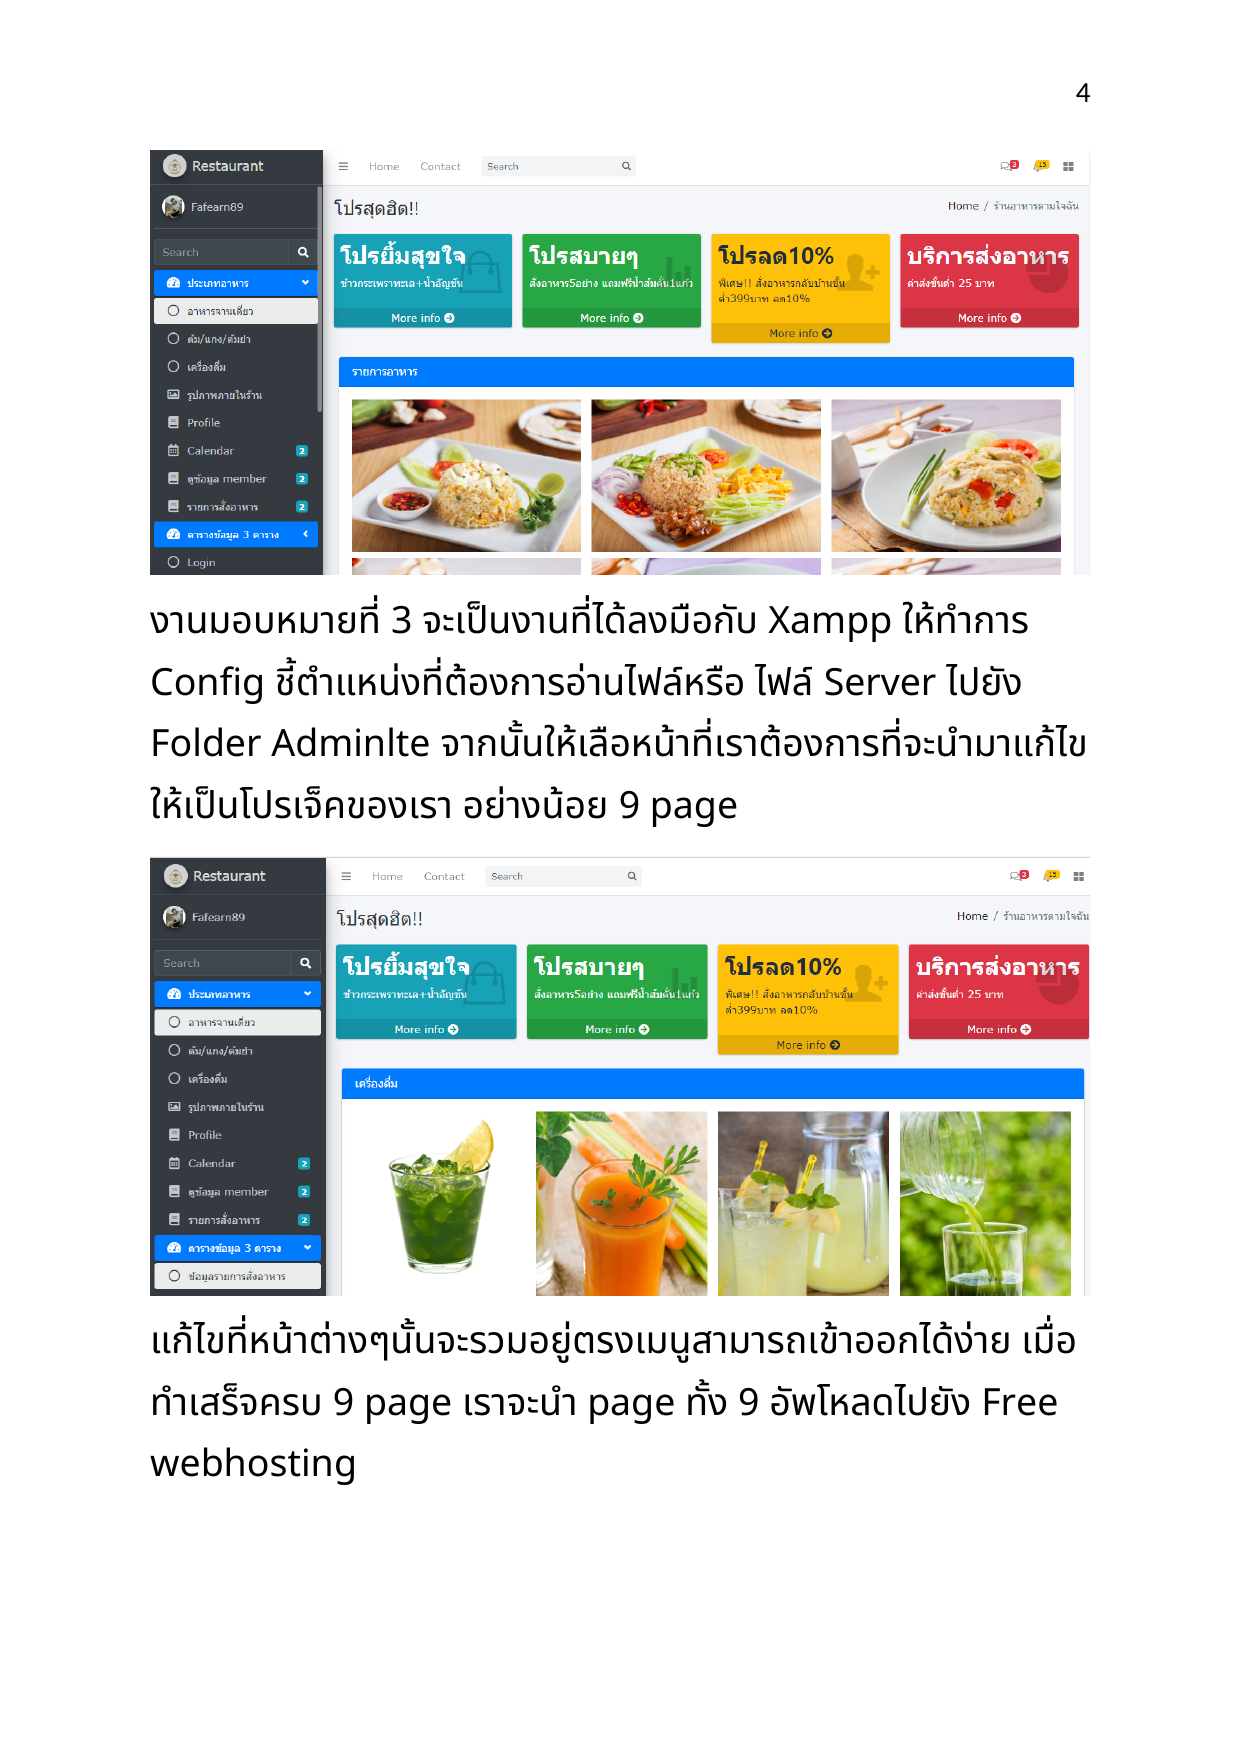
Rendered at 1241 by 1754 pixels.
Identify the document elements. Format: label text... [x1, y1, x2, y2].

text แก้ไขที่หน้าต่างๆนั้นจะรวมอยู่ตรงเมนูสามารถเข้าออกได้ง่าย เมื่อทำเสร็จครบ 9 page เราจะนำ page ทั้ง 9 อัพโหลดไปยัง Free webhosting [150, 1314, 1090, 1487]
text งานมอบหมายที่ 3 จะเป็นงานที่ได้ลงมือกับ Xampp ให้ทำการ Config ชี้ตำแหน่งที่ต้องการอ่านไฟล์หรือ ไฟล์ Server ไปยัง Folder Adminlte จากนั้นให้เลือหน้าที่เราต้องการที่จะนำมาแก้ไขให้เป็นโปรเจ็คของเรา อย่างน้อย 9 page [150, 594, 1090, 835]
